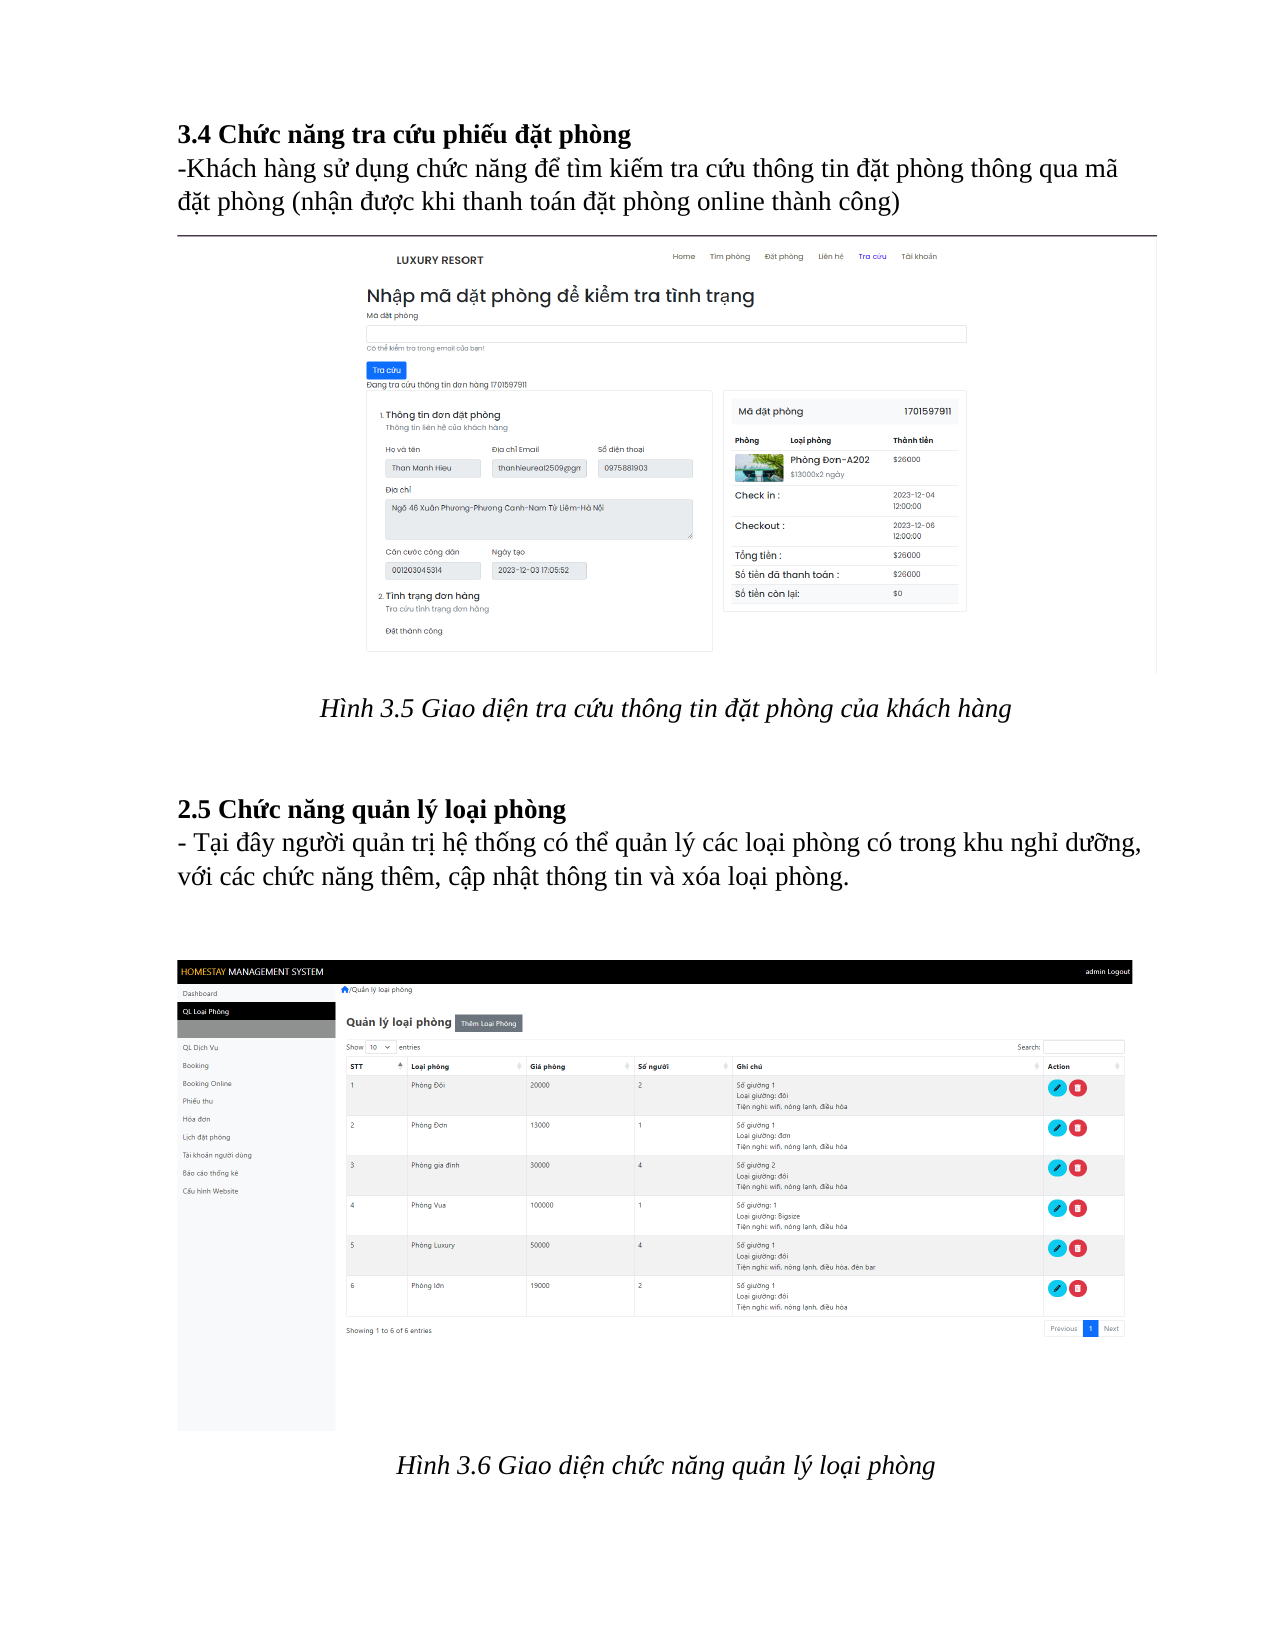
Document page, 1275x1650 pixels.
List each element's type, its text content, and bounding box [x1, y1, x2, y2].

picture [177, 235, 1157, 674]
text Hình 3.6 Giao diện chức năng quản lý loại phòng [177, 1449, 1157, 1481]
text -Khách hàng sử dụng chức năng để tìm kiếm tra cứu thông tin đặt phòng thông qua mã đặt phòng (nhận được khi thanh toán đặt phòng online thành công) [177, 152, 1157, 216]
subtitle 3.4 Chức năng tra cứu phiếu đặt phòng [177, 118, 1157, 149]
subtitle 2.5 Chức năng quản lý loại phòng [177, 793, 1157, 824]
text Hình 3.5 Giao diện tra cứu thông tin đặt phòng của khách hàng [177, 693, 1157, 724]
text - Tại đây người quản trị hệ thống có thể quản lý các loại phòng có trong khu nghỉ dưỡng, với các chức năng thêm, cập nhật thông tin và xóa loại phòng. [177, 827, 1157, 891]
picture [177, 960, 1133, 1431]
